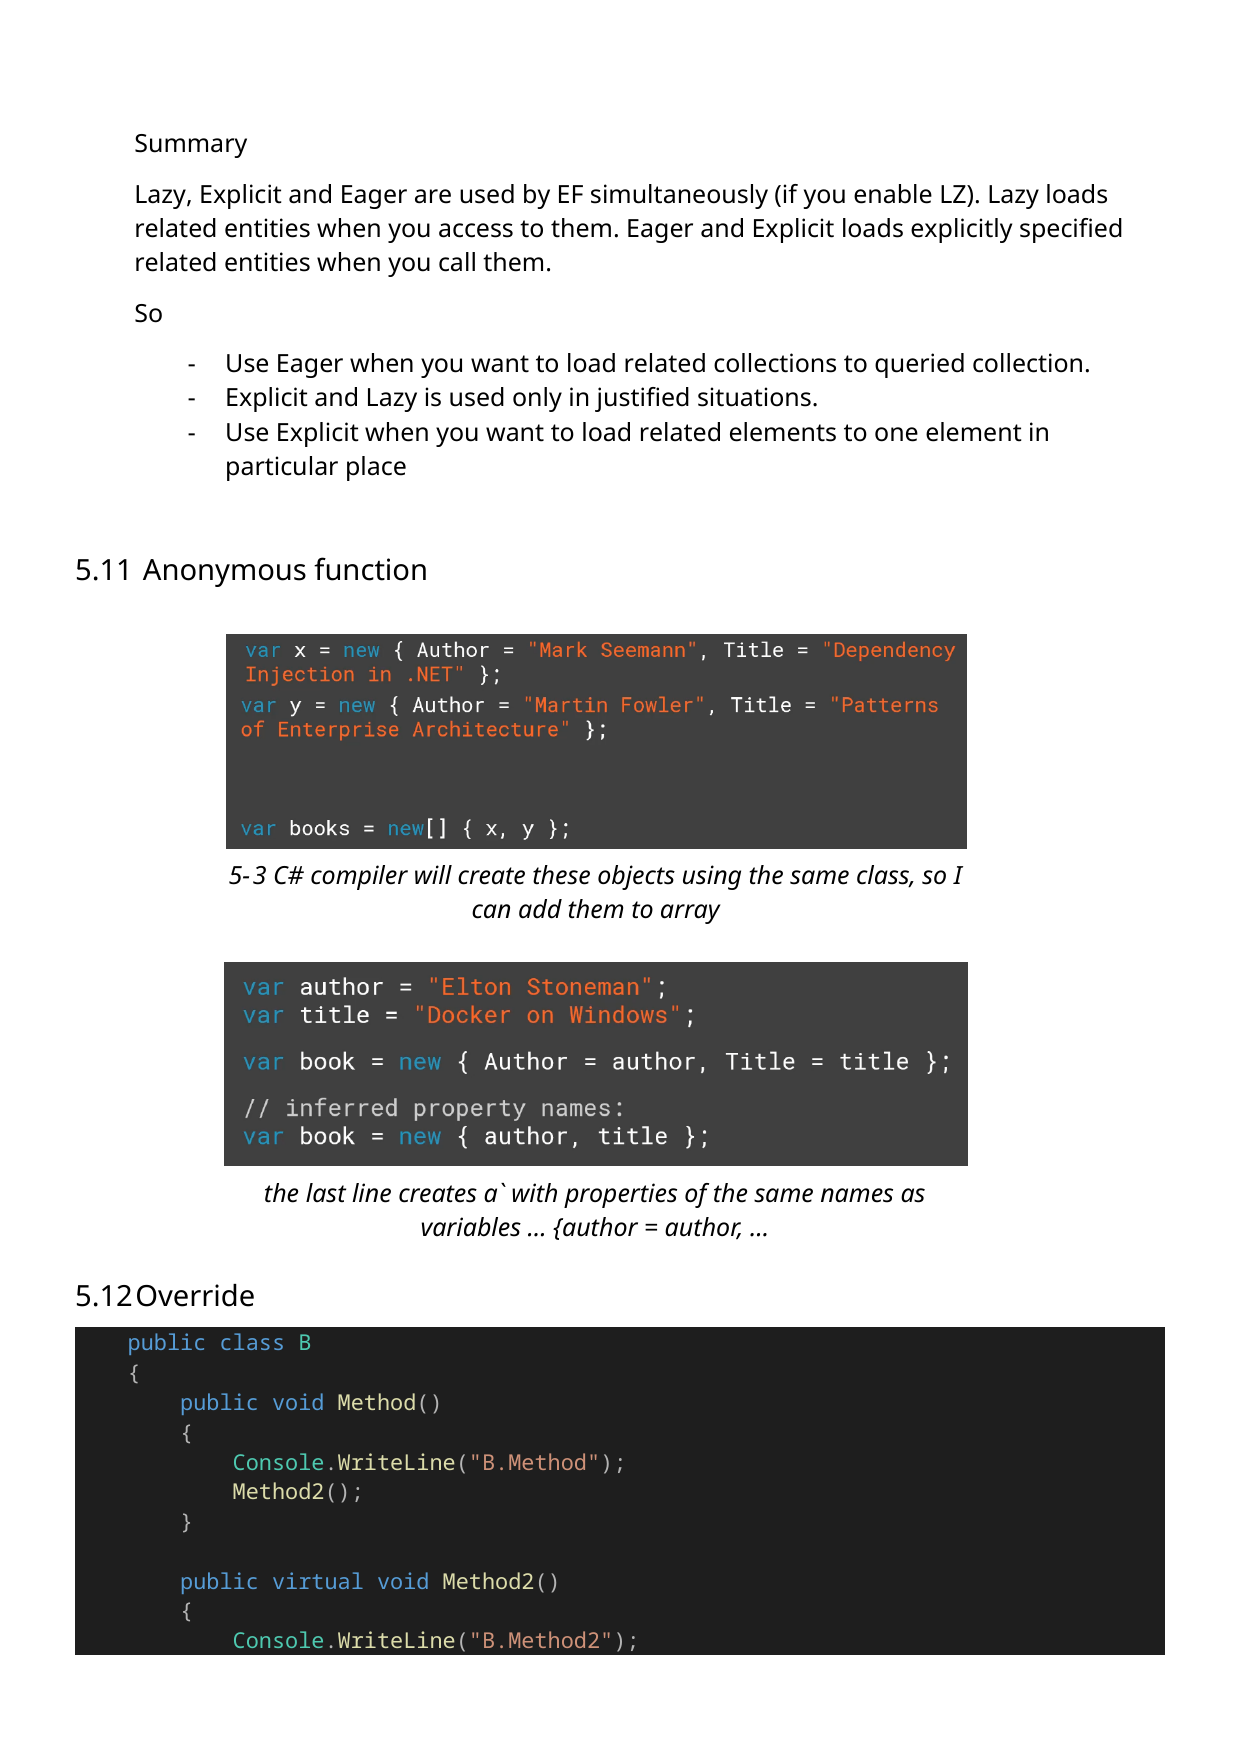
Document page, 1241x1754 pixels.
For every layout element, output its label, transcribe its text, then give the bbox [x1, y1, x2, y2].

text Method2(); [75, 1476, 1165, 1506]
text { [75, 1417, 1165, 1447]
picture [224, 962, 968, 1166]
list Use Eager when you want to load related collections to queried collection. [187, 346, 1165, 380]
list Use Explicit when you want to load related elements to one element in particular place [187, 414, 1165, 482]
text Lazy, Explicit and Eager are used by EF simultaneously (if you enable LZ). Lazy loads related entities when you access to them. Eager and Explicit loads explicitly specified related entities when you call them. [134, 176, 1165, 279]
text } [75, 1506, 1165, 1536]
text Console.WriteLine("B.Method"); [75, 1447, 1165, 1476]
text public void Method() [75, 1387, 1165, 1417]
list Explicit and Lazy is used only in justified situations. [187, 380, 1165, 414]
subtitle Anonymous function [75, 550, 1165, 589]
picture [226, 634, 967, 849]
text { [75, 1357, 1165, 1387]
text So [134, 295, 1165, 329]
text public class B [75, 1327, 1165, 1357]
text public virtual void Method2() [75, 1566, 1165, 1596]
text Console.WriteLine("B.Method2"); [75, 1625, 1165, 1655]
text Summary [134, 126, 1165, 160]
text { [75, 1596, 1165, 1625]
